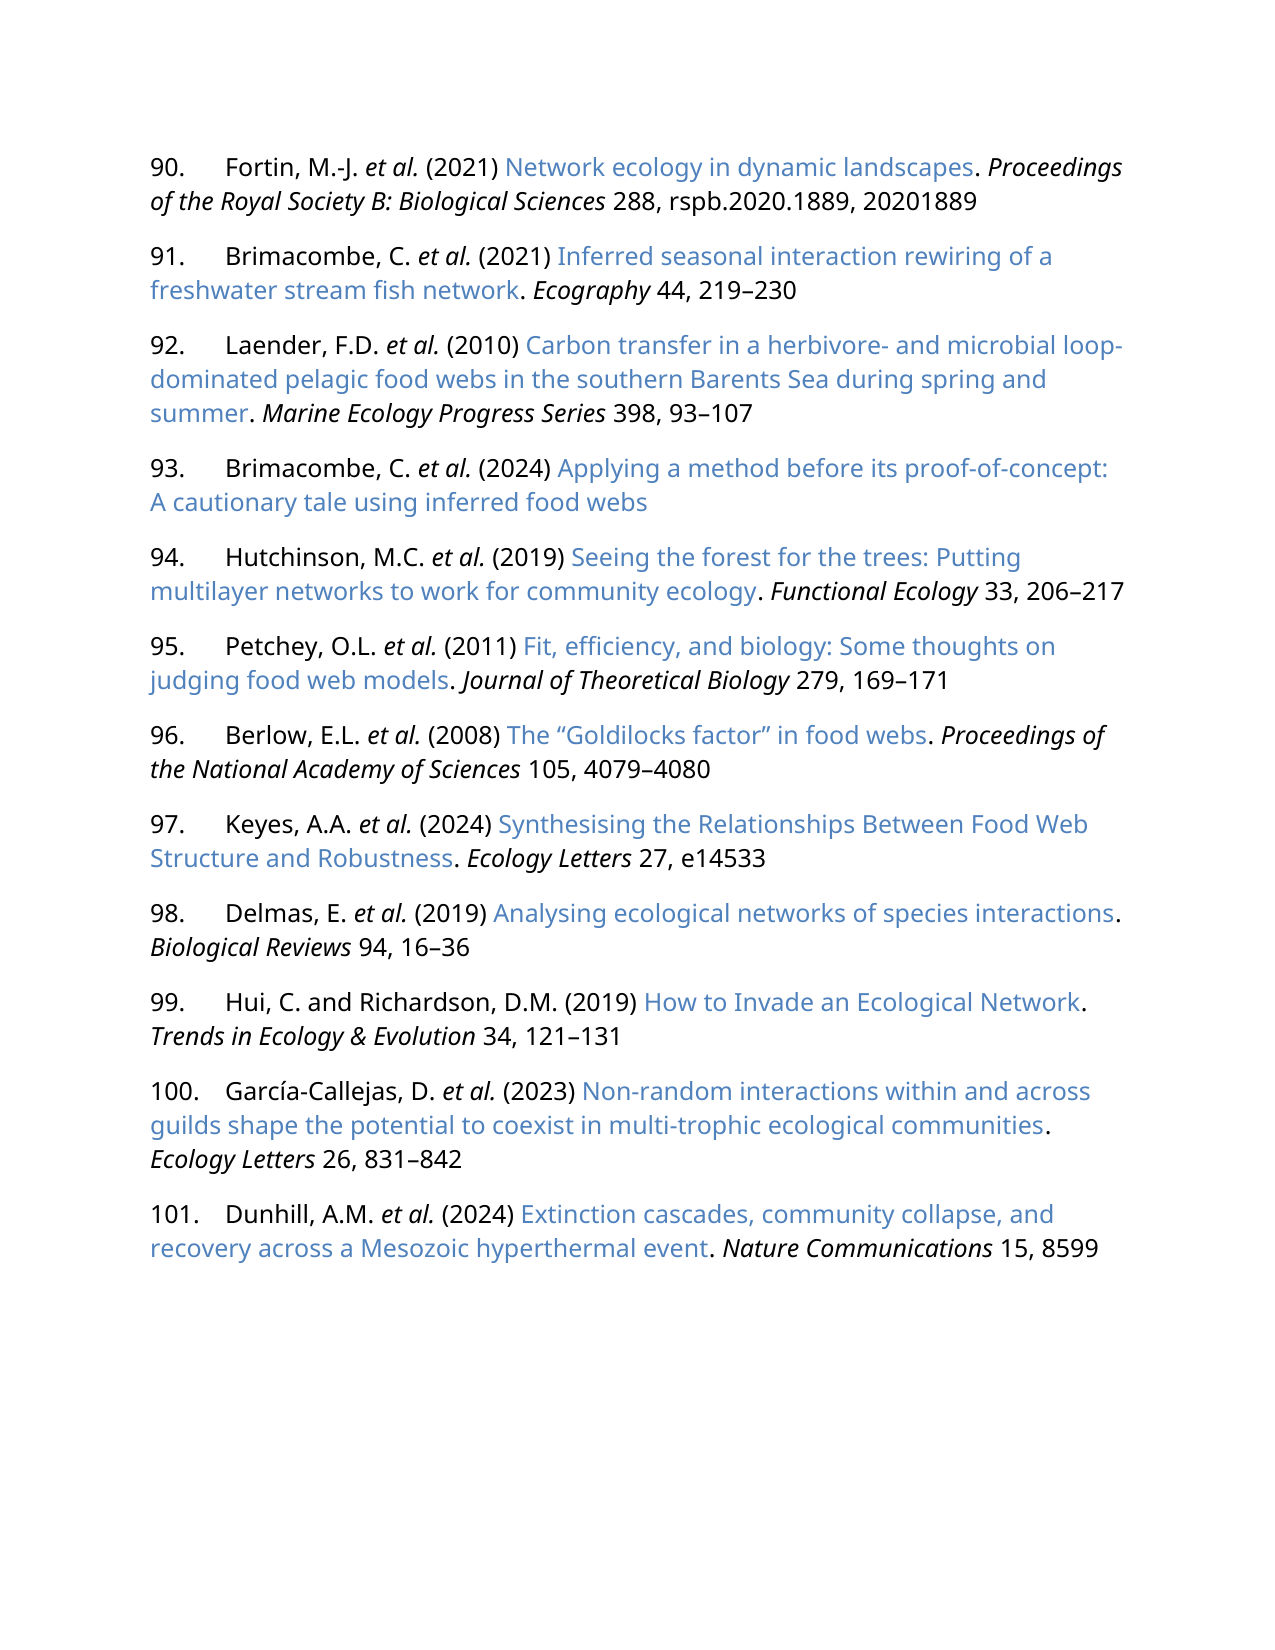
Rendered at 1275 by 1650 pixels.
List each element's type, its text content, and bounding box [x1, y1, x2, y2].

text 91. Brimacombe, C. et al. (2021) Inferred seasonal interaction rewiring of a freshwater stream fish network. Ecography 44, 219–230 [150, 239, 1125, 307]
text 99. Hui, C. and Richardson, D.M. (2019) How to Invade an Ecological Network. Trends in Ecology & Evolution 34, 121–131 [150, 985, 1125, 1053]
text 97. Keyes, A.A. et al. (2024) Synthesising the Relationships Between Food Web Structure and Robustness. Ecology Letters 27, e14533 [150, 807, 1125, 875]
text 100. García-Callejas, D. et al. (2023) Non-random interactions within and across guilds shape the potential to coexist in multi-trophic ecological communities. Ecology Letters 26, 831–842 [150, 1074, 1125, 1176]
text 101. Dunhill, A.M. et al. (2024) Extinction cascades, community collapse, and recovery across a Mesozoic hyperthermal event. Nature Communications 15, 8599 [150, 1197, 1125, 1265]
text 96. Berlow, E.L. et al. (2008) The “Goldilocks factor” in food webs. Proceedings of the National Academy of Sciences 105, 4079–4080 [150, 718, 1125, 786]
text 98. Delmas, E. et al. (2019) Analysing ecological networks of species interactions. Biological Reviews 94, 16–36 [150, 896, 1125, 964]
text 90. Fortin, M.-J. et al. (2021) Network ecology in dynamic landscapes. Proceedings of the Royal Society B: Biological Sciences 288, rspb.2020.1889, 20201889 [150, 150, 1125, 218]
text 93. Brimacombe, C. et al. (2024) Applying a method before its proof-of-concept: A cautionary tale using inferred food webs [150, 451, 1125, 519]
text 94. Hutchinson, M.C. et al. (2019) Seeing the forest for the trees: Putting multilayer networks to work for community ecology. Functional Ecology 33, 206–217 [150, 540, 1125, 608]
text 95. Petchey, O.L. et al. (2011) Fit, efficiency, and biology: Some thoughts on judging food web models. Journal of Theoretical Biology 279, 169–171 [150, 629, 1125, 697]
text 92. Laender, F.D. et al. (2010) Carbon transfer in a herbivore- and microbial loop-dominated pelagic food webs in the southern Barents Sea during spring and summer. Marine Ecology Progress Series 398, 93–107 [150, 328, 1125, 430]
